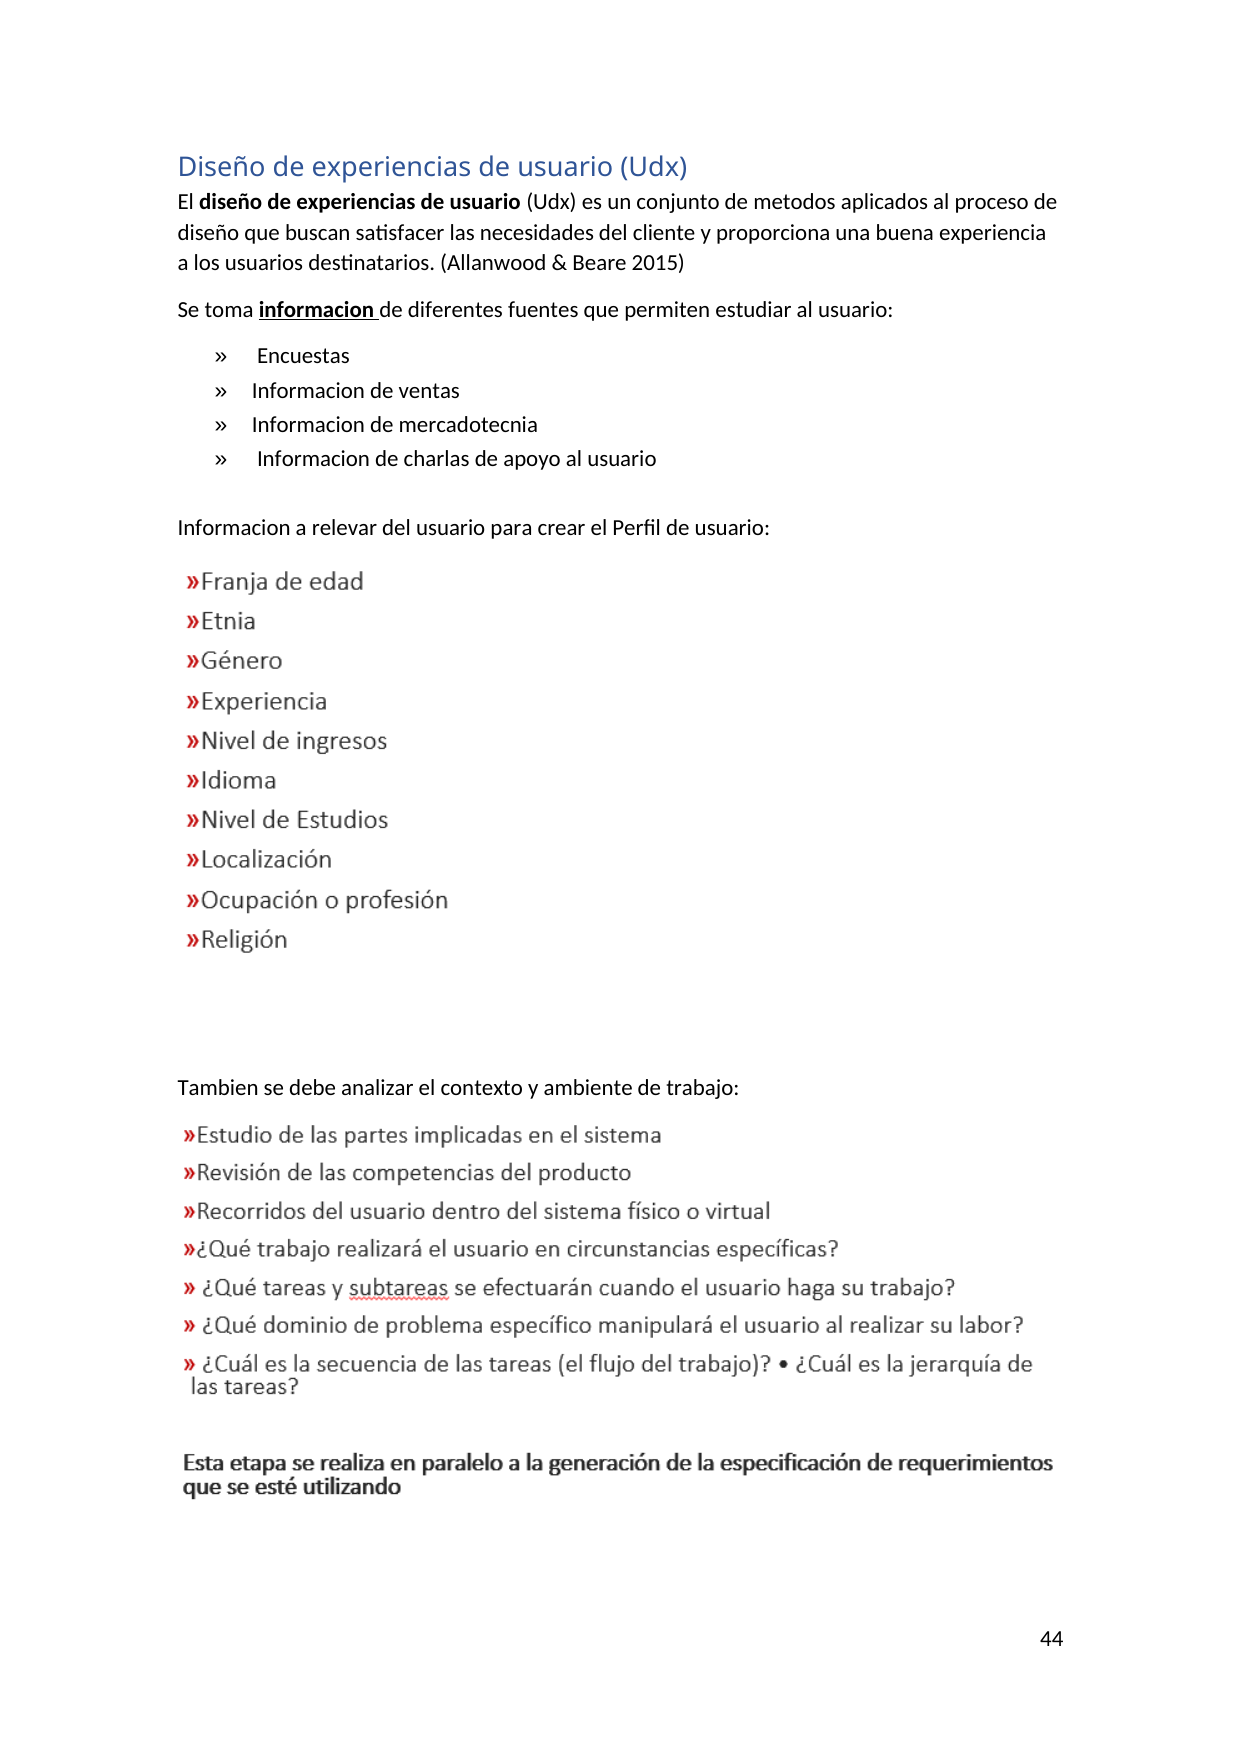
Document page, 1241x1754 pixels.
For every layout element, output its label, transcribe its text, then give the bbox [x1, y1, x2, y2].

text El diseño de experiencias de usuario (Udx) es un conjunto de metodos aplicados al proceso de diseño que buscan satisfacer las necesidades del cliente y proporciona una buena experiencia a los usuarios destinatarios. (Allanwood & Beare 2015) [177, 187, 1063, 276]
list Encuestas [214, 342, 1063, 369]
text Se toma informacion de diferentes fuentes que permiten estudiar al usuario: [177, 295, 1063, 323]
text Informacion a relevar del usuario para crear el Perfil de usuario: [177, 513, 1063, 541]
subtitle Diseño de experiencias de usuario (Udx) [177, 148, 1063, 184]
list Informacion de mercadotecnia [214, 410, 1063, 438]
picture [177, 560, 454, 959]
picture [177, 1115, 1063, 1508]
text Tambien se debe analizar el contexto y ambiente de trabajo: [177, 1073, 1063, 1101]
list Informacion de charlas de apoyo al usuario [214, 444, 1063, 472]
list Informacion de ventas [214, 376, 1063, 404]
